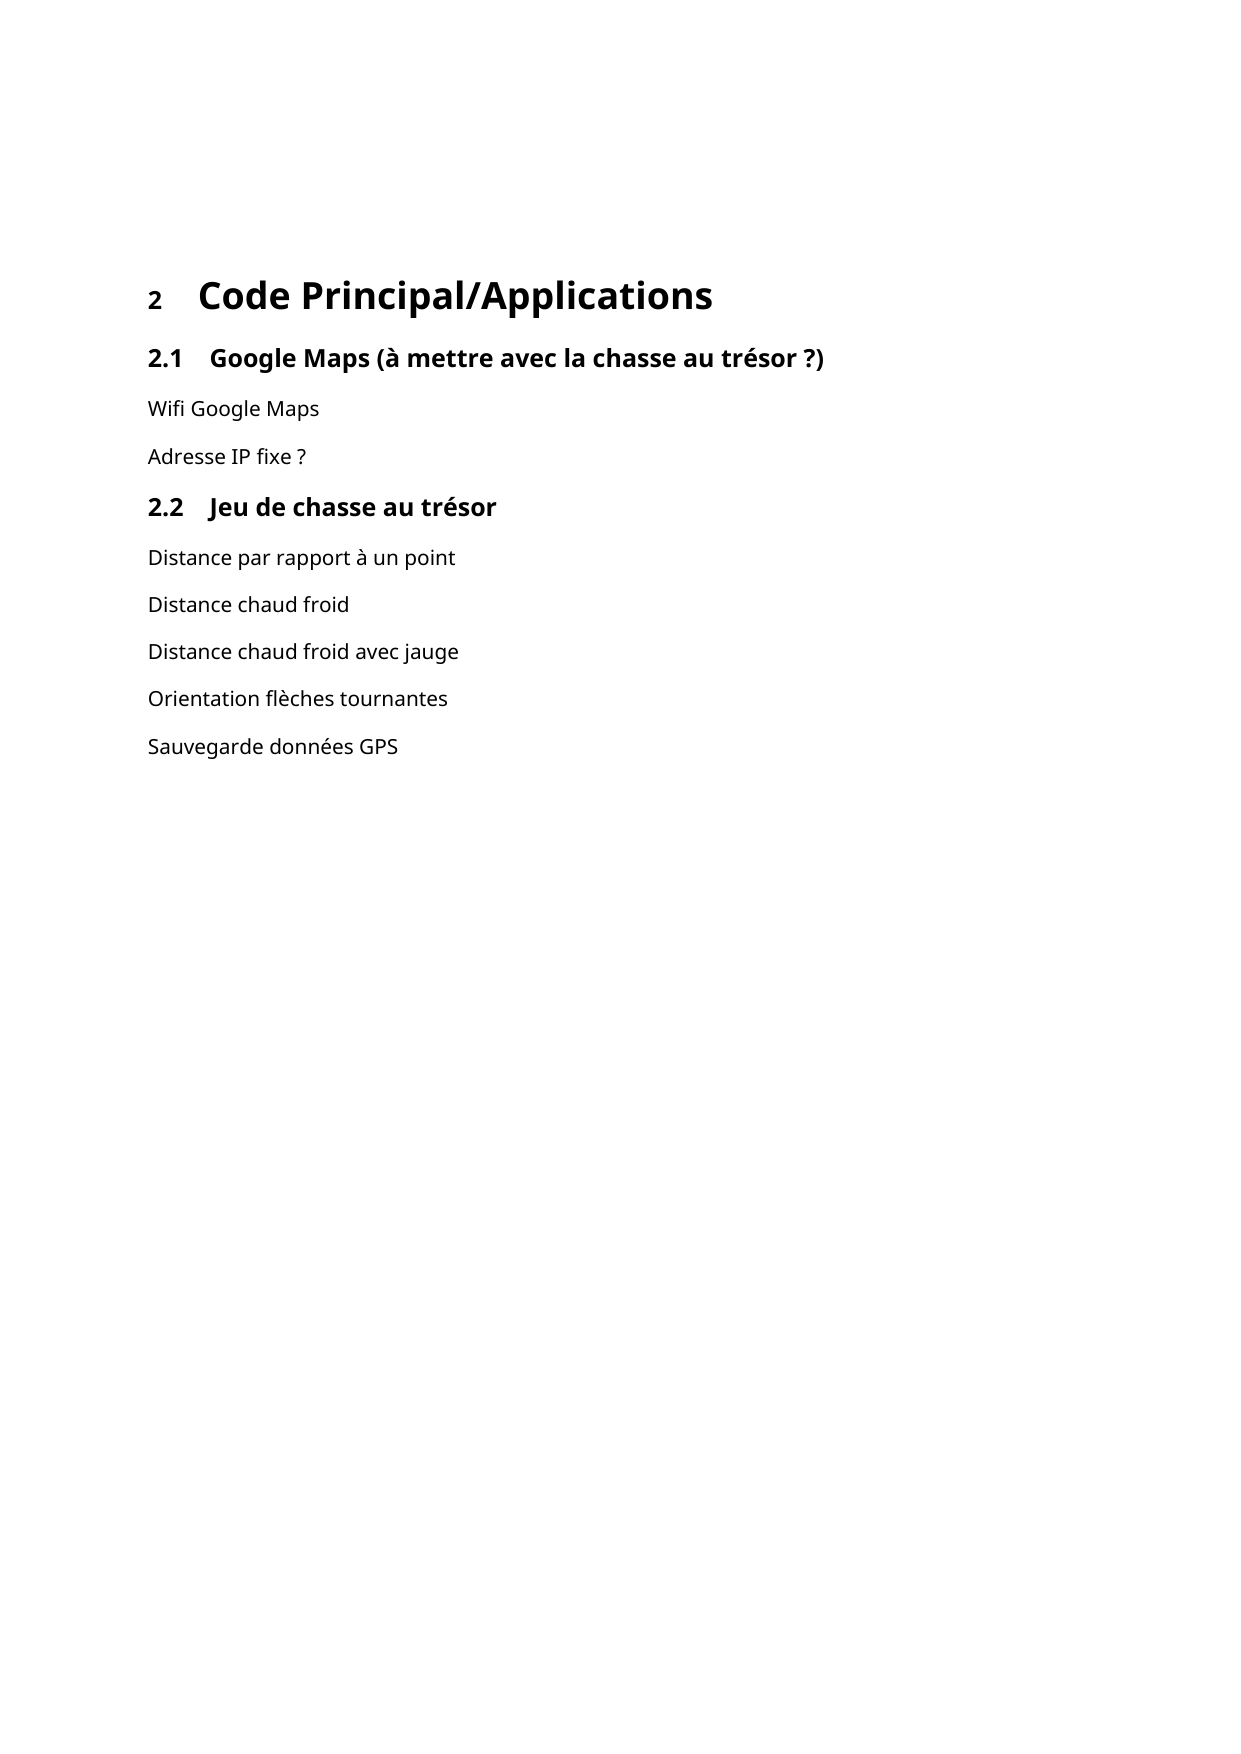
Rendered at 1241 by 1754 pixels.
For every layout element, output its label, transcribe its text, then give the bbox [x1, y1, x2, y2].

text Sauvegarde données GPS [148, 732, 1093, 760]
text Distance chaud froid [148, 590, 1093, 618]
subtitle Code Principal/Applications [148, 269, 1093, 320]
text Adresse IP fixe ? [148, 442, 1093, 470]
text Orientation flèches tournantes [148, 684, 1093, 713]
text Distance par rapport à un point [148, 543, 1093, 571]
text Distance chaud froid avec jauge [148, 637, 1093, 666]
text Wifi Google Maps [148, 394, 1093, 423]
subtitle 2.2 Jeu de chasse au trésor [148, 489, 1093, 523]
subtitle 2.1 Google Maps (à mettre avec la chasse au trésor ?) [148, 341, 1093, 375]
